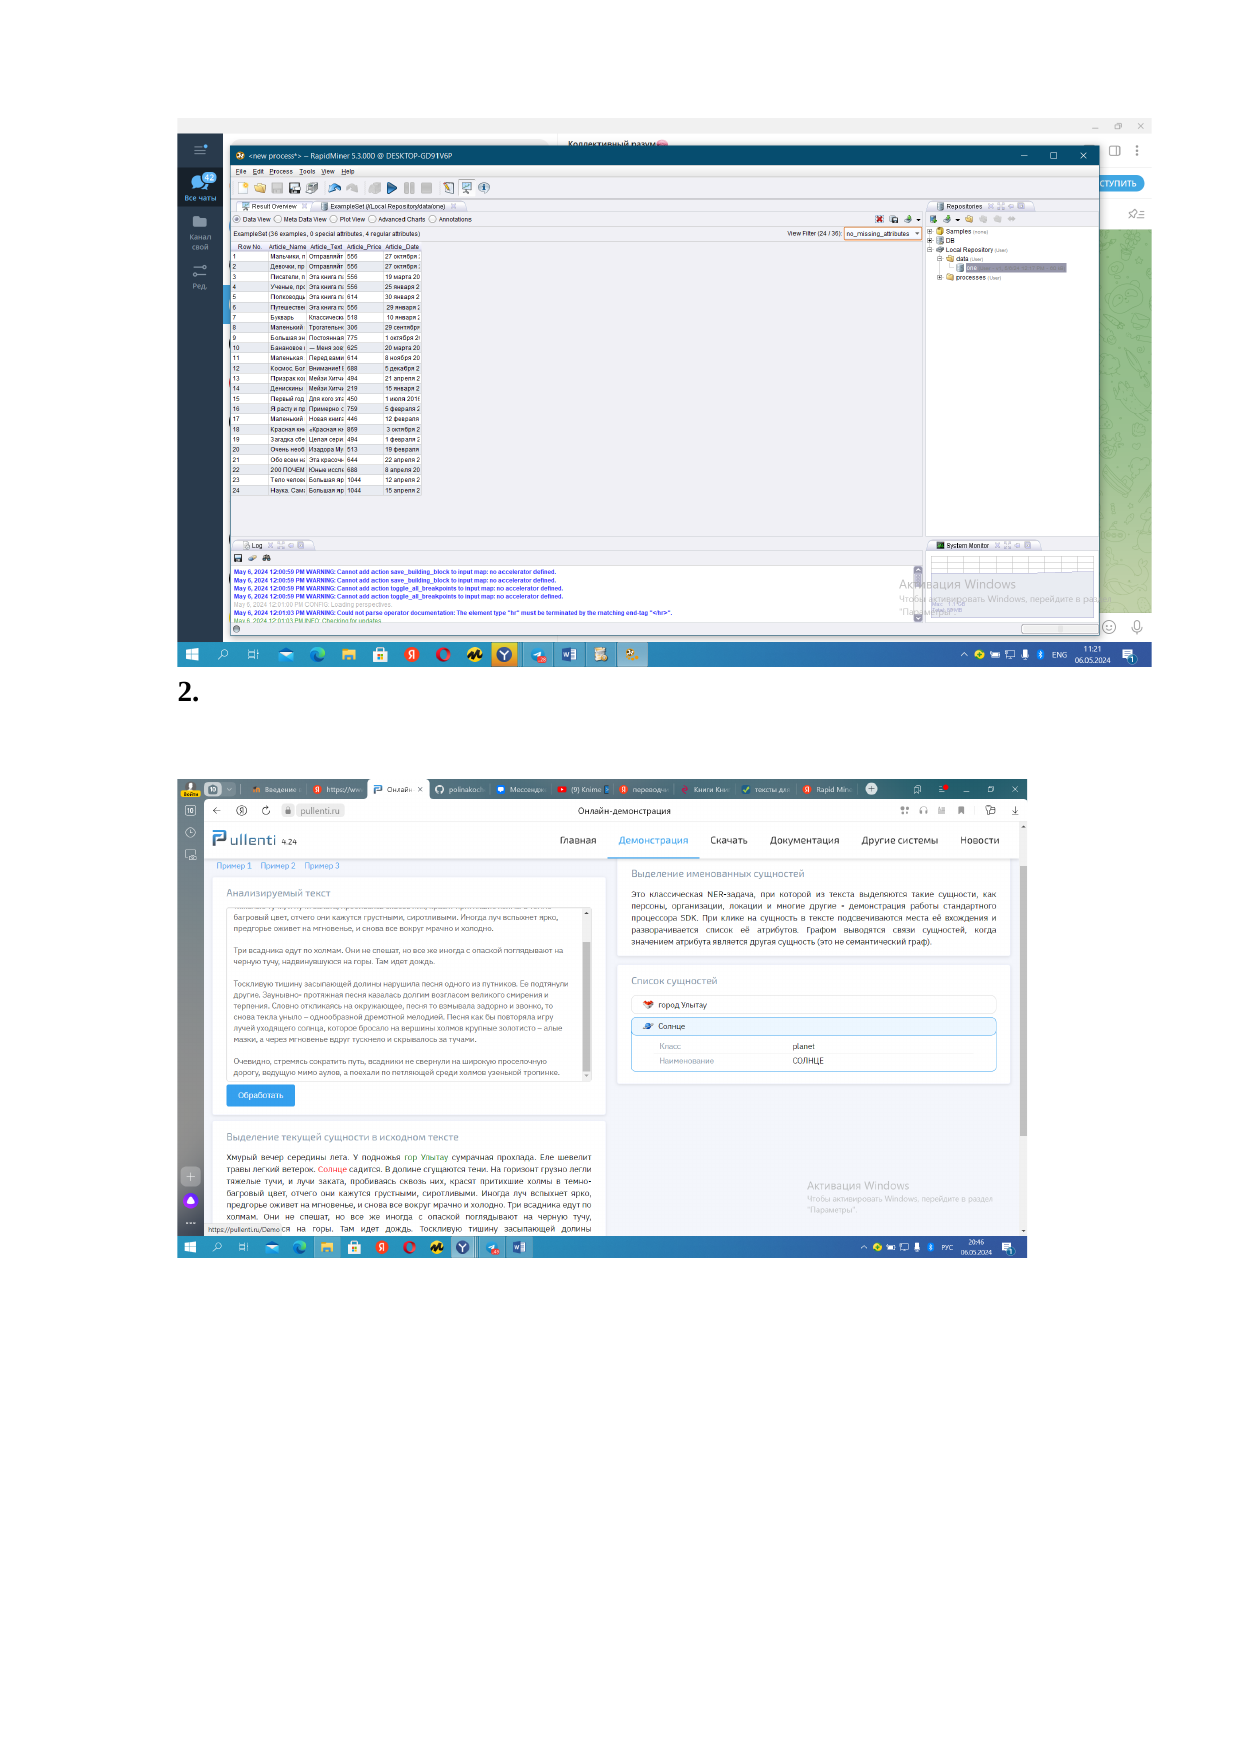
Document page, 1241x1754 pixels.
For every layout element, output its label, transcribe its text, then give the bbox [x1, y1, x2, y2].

text 2. [177, 674, 1152, 707]
picture [177, 118, 1152, 667]
picture [177, 779, 1028, 1258]
